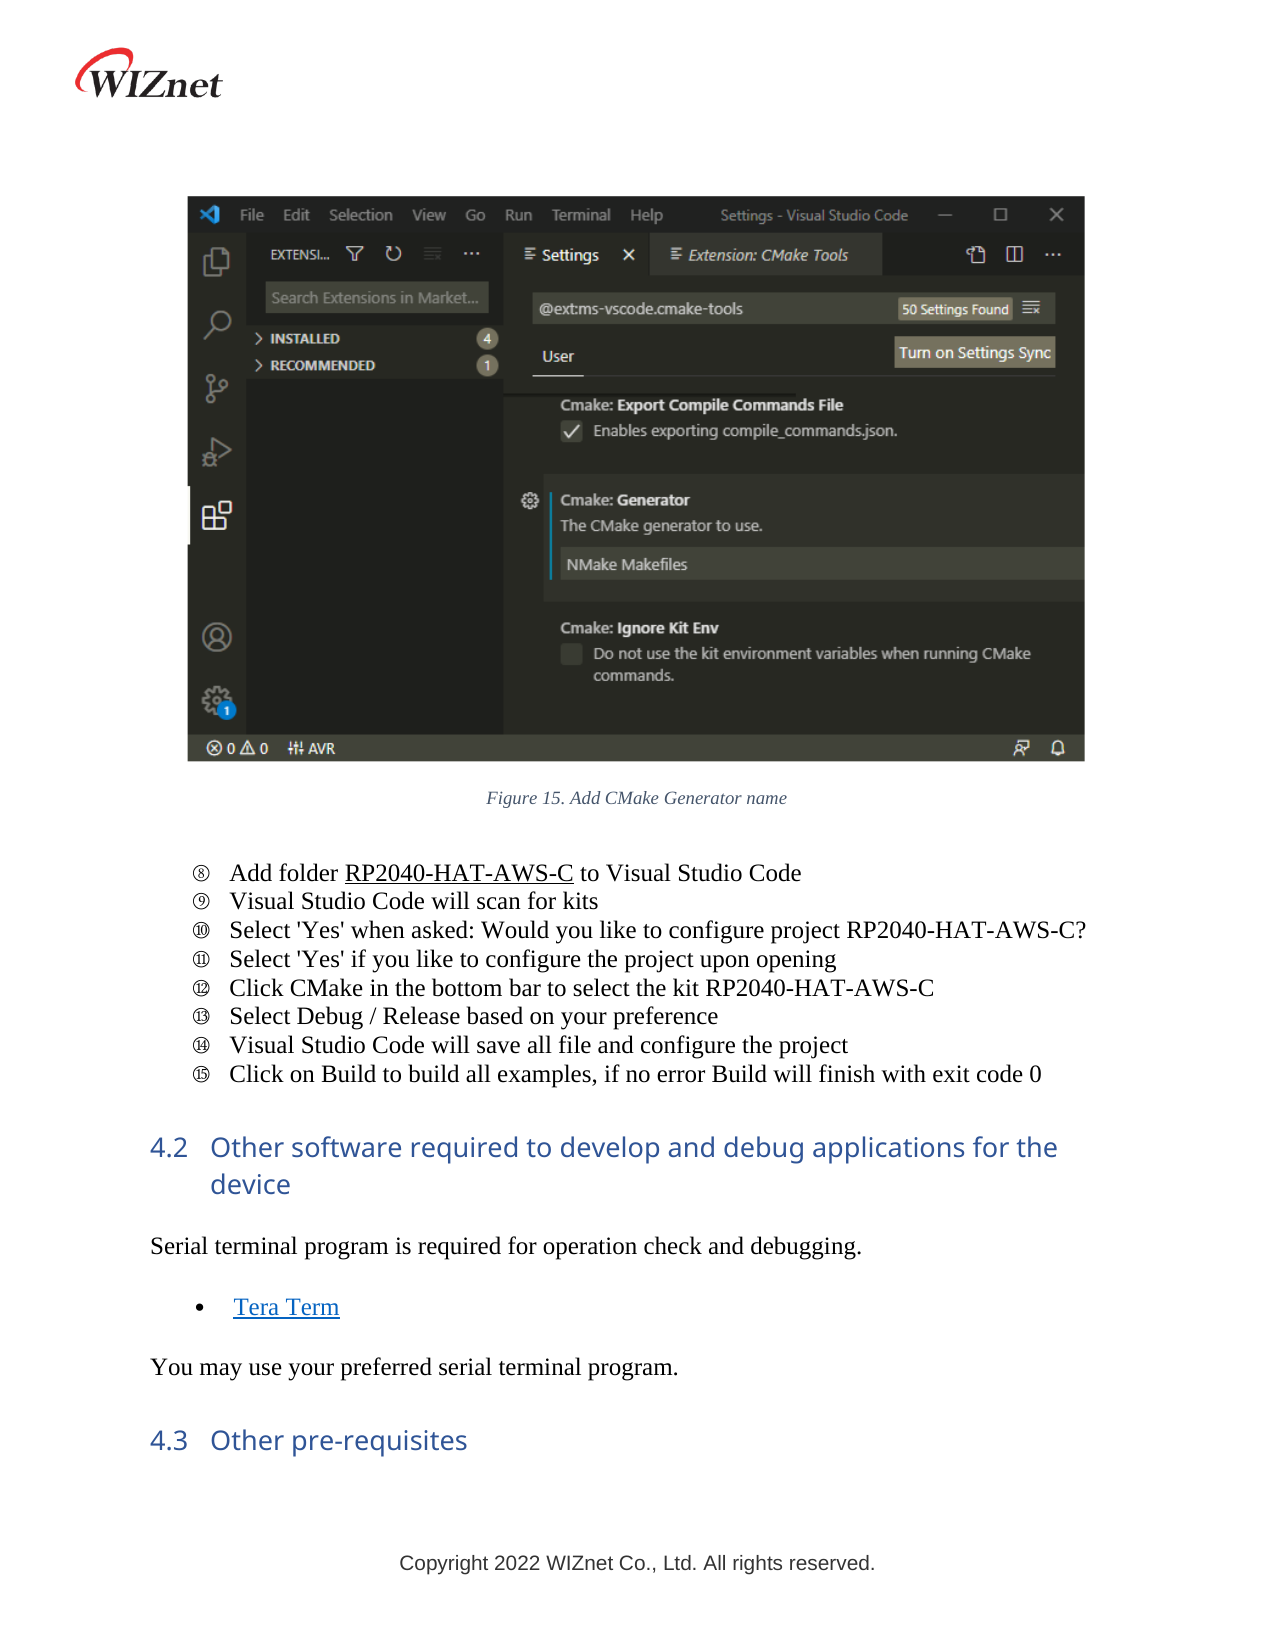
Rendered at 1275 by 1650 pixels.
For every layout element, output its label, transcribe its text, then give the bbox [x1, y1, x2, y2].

subtitle Other pre-requisites [150, 1422, 1125, 1459]
text You may use your preferred serial terminal program. [150, 1352, 1125, 1381]
list Click on Build to build all examples, if no error Build will finish with exit code 0 [192, 1059, 1125, 1088]
text Serial terminal program is required for operation check and debugging. [150, 1231, 1125, 1260]
text Figure 15. Add CMake Generator name [150, 787, 1125, 808]
list Select Debug / Release based on your preference [192, 1001, 1125, 1030]
list Visual Studio Code will scan for kits [192, 886, 1125, 915]
list Select 'Yes' if you like to configure the project upon opening [192, 944, 1125, 973]
list Visual Studio Code will save all file and configure the project [192, 1030, 1125, 1059]
list Click CMake in the bottom bar to select the kit RP2040-HAT-AWS-C [192, 973, 1125, 1001]
list Add folder RP2040-HAT-AWS-C to Visual Studio Code [192, 858, 1125, 886]
list Select 'Yes' when asked: Would you like to configure project RP2040-HAT-AWS-C? [192, 915, 1125, 944]
picture [150, 178, 1125, 787]
picture [75, 36, 223, 111]
subtitle Other software required to develop and debug applications for the device [150, 1129, 1125, 1203]
list Tera Term [192, 1289, 1125, 1323]
